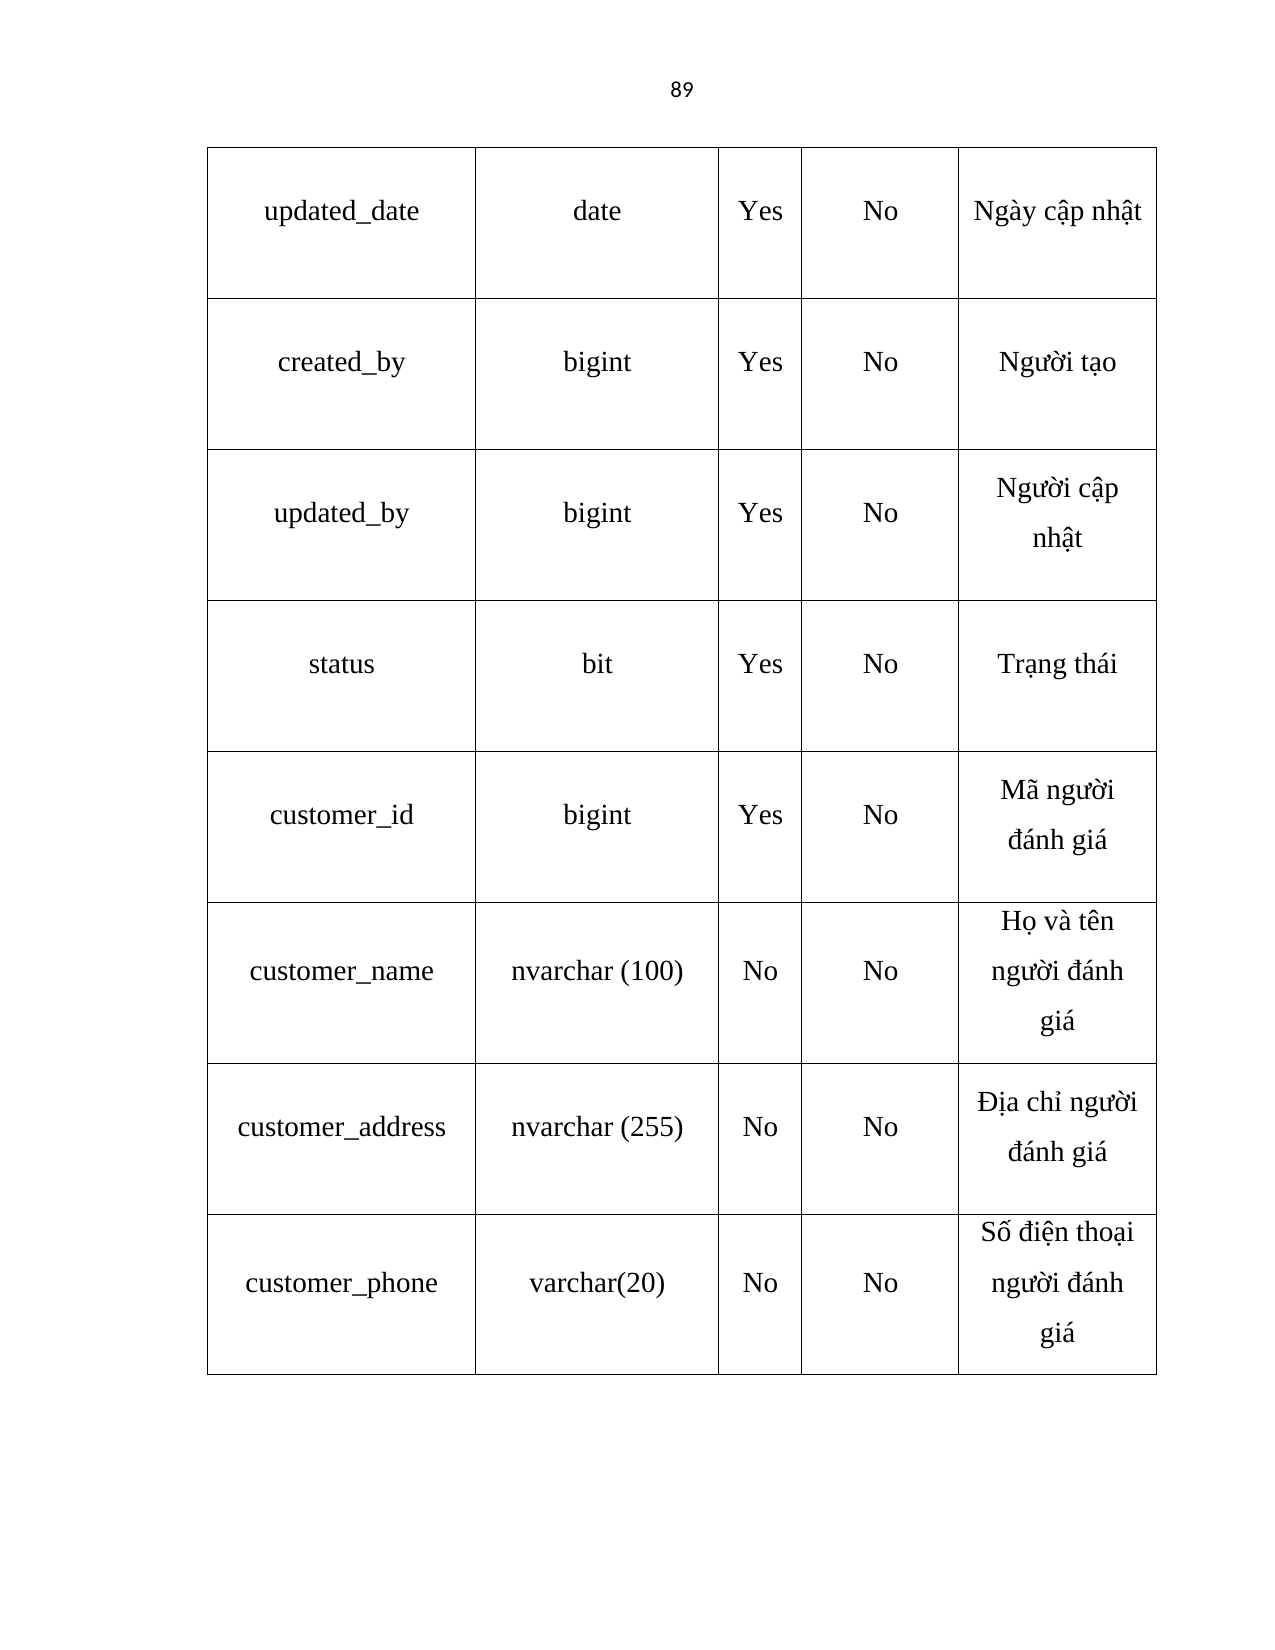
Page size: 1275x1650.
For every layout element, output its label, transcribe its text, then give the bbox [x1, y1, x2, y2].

table_cell Yes [719, 601, 801, 751]
table_cell Yes [719, 752, 801, 902]
table_cell Trạng thái [959, 601, 1156, 751]
table_cell updated_by [208, 450, 475, 600]
table_cell No [719, 1064, 801, 1213]
table_cell Người cập nhật [959, 450, 1156, 600]
table_cell Người tạo [959, 299, 1156, 449]
table_cell bigint [476, 299, 718, 449]
table_cell No [802, 1064, 958, 1213]
table_cell bit [476, 601, 718, 751]
table_cell Họ và tên người đánh giá [959, 903, 1156, 1062]
table_cell No [802, 601, 958, 751]
table_cell No [802, 299, 958, 449]
table_cell No [802, 752, 958, 902]
table_cell No [719, 1215, 801, 1374]
table_cell created_by [208, 299, 475, 449]
table_cell varchar(20) [476, 1215, 718, 1374]
table_cell bigint [476, 752, 718, 902]
table_cell Yes [719, 299, 801, 449]
table_cell customer_id [208, 752, 475, 902]
table_cell Địa chỉ người đánh giá [959, 1064, 1156, 1213]
table_cell No [802, 1215, 958, 1374]
table_cell bigint [476, 450, 718, 600]
table_cell Yes [719, 148, 801, 298]
table_cell status [208, 601, 475, 751]
table_cell customer_address [208, 1064, 475, 1213]
table_cell No [719, 903, 801, 1062]
table_cell date [476, 148, 718, 298]
table_cell No [802, 148, 958, 298]
table_cell No [802, 903, 958, 1062]
table_cell customer_name [208, 903, 475, 1062]
table_cell Yes [719, 450, 801, 600]
table_cell Số điện thoại người đánh giá [959, 1215, 1156, 1374]
table_cell Ngày cập nhật [959, 148, 1156, 298]
table_cell updated_date [208, 148, 475, 298]
table_cell nvarchar (100) [476, 903, 718, 1062]
table_cell customer_phone [208, 1215, 475, 1374]
table_cell nvarchar (255) [476, 1064, 718, 1213]
table_cell No [802, 450, 958, 600]
table_cell Mã người đánh giá [959, 752, 1156, 902]
